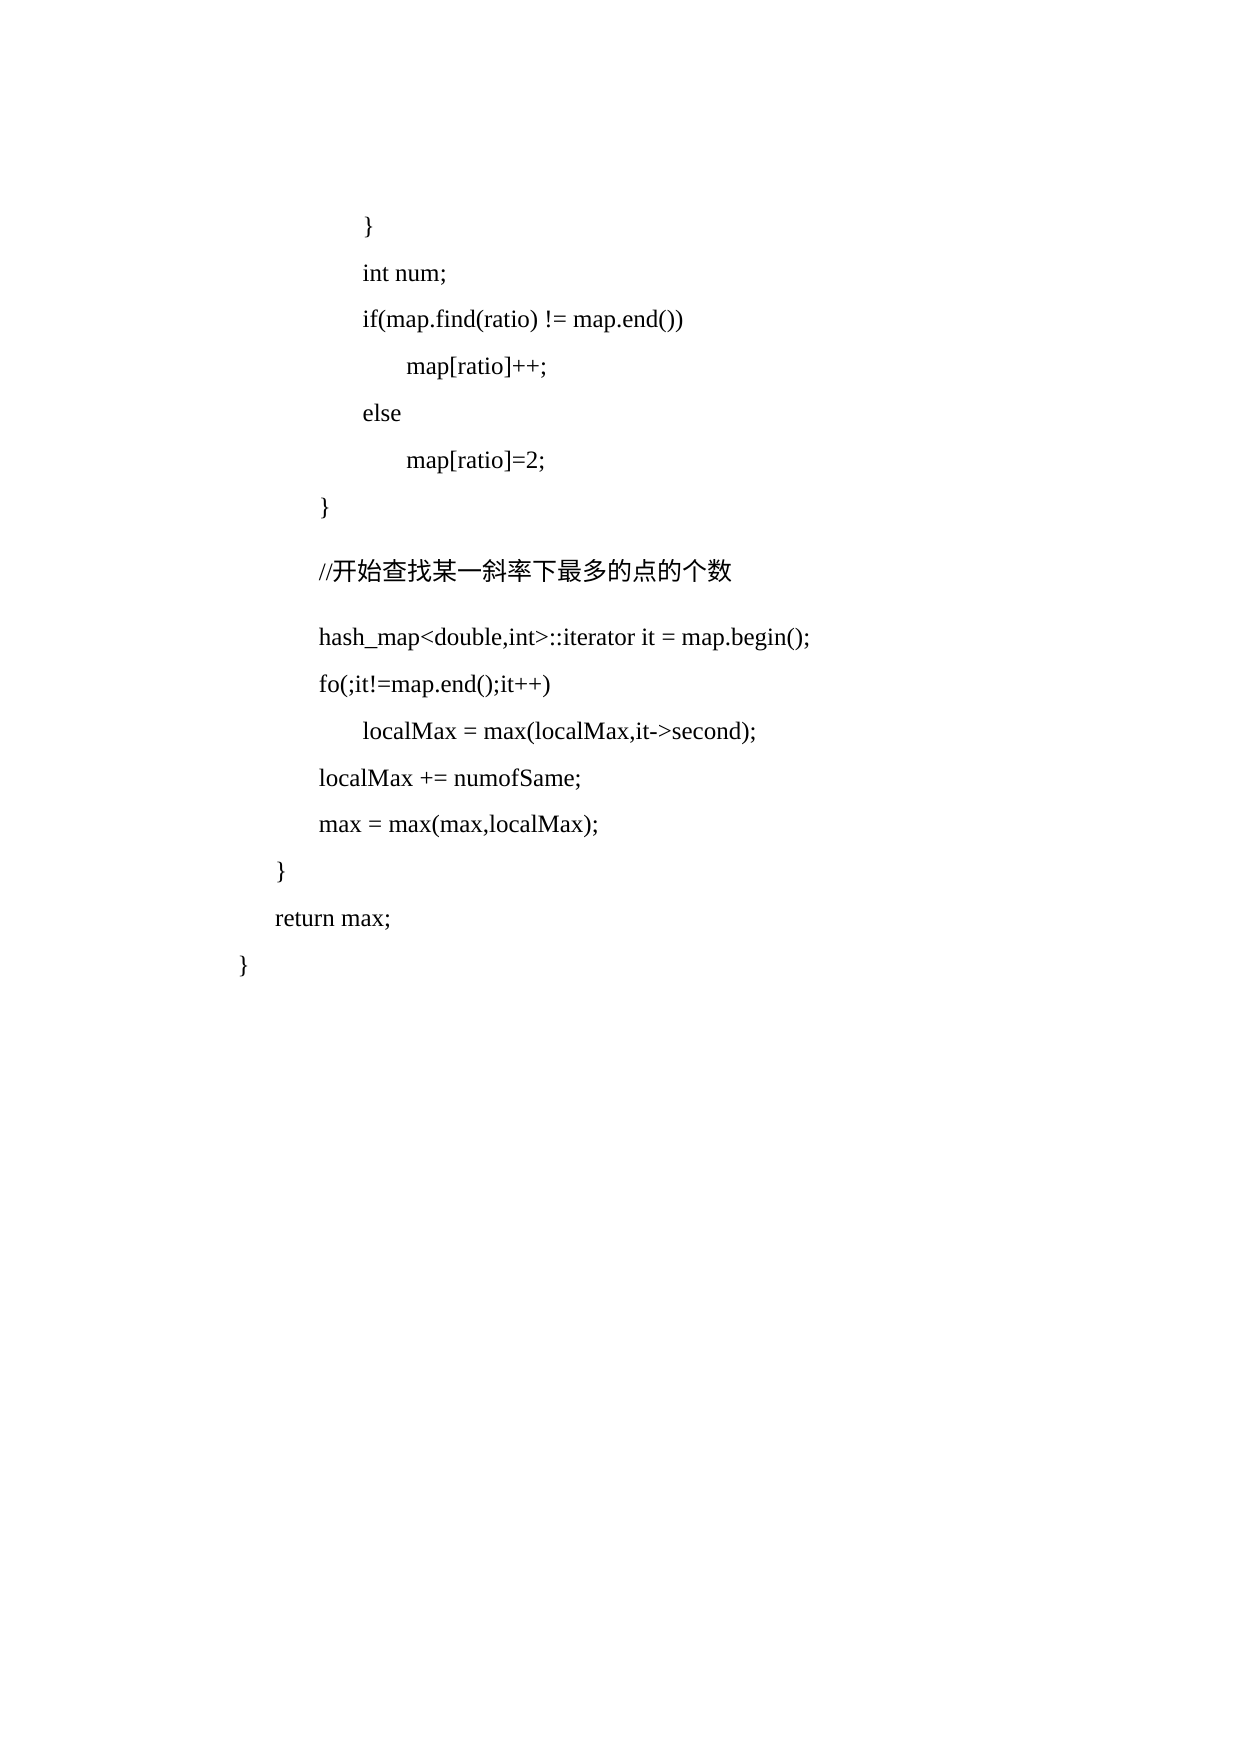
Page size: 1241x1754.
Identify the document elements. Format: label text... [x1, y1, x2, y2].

text hash_map<double,int>::iterator it = map.begin(); [237, 620, 1053, 653]
text map[ratio]=2; [237, 443, 1053, 476]
text } [237, 948, 1053, 981]
text } [237, 209, 1053, 241]
text map[ratio]++; [237, 349, 1053, 382]
text int num; [237, 256, 1053, 288]
text else [237, 396, 1053, 429]
text fo(;it!=map.end();it++) [237, 667, 1053, 699]
text } [237, 854, 1053, 887]
text //开始查找某一斜率下最多的点的个数 [237, 537, 1053, 602]
text if(map.find(ratio) != map.end()) [237, 303, 1053, 335]
text return max; [237, 901, 1053, 934]
text max = max(max,localMax); [237, 808, 1053, 840]
text localMax += numofSame; [237, 761, 1053, 793]
text } [237, 490, 1053, 523]
text localMax = max(localMax,it->second); [237, 714, 1053, 746]
